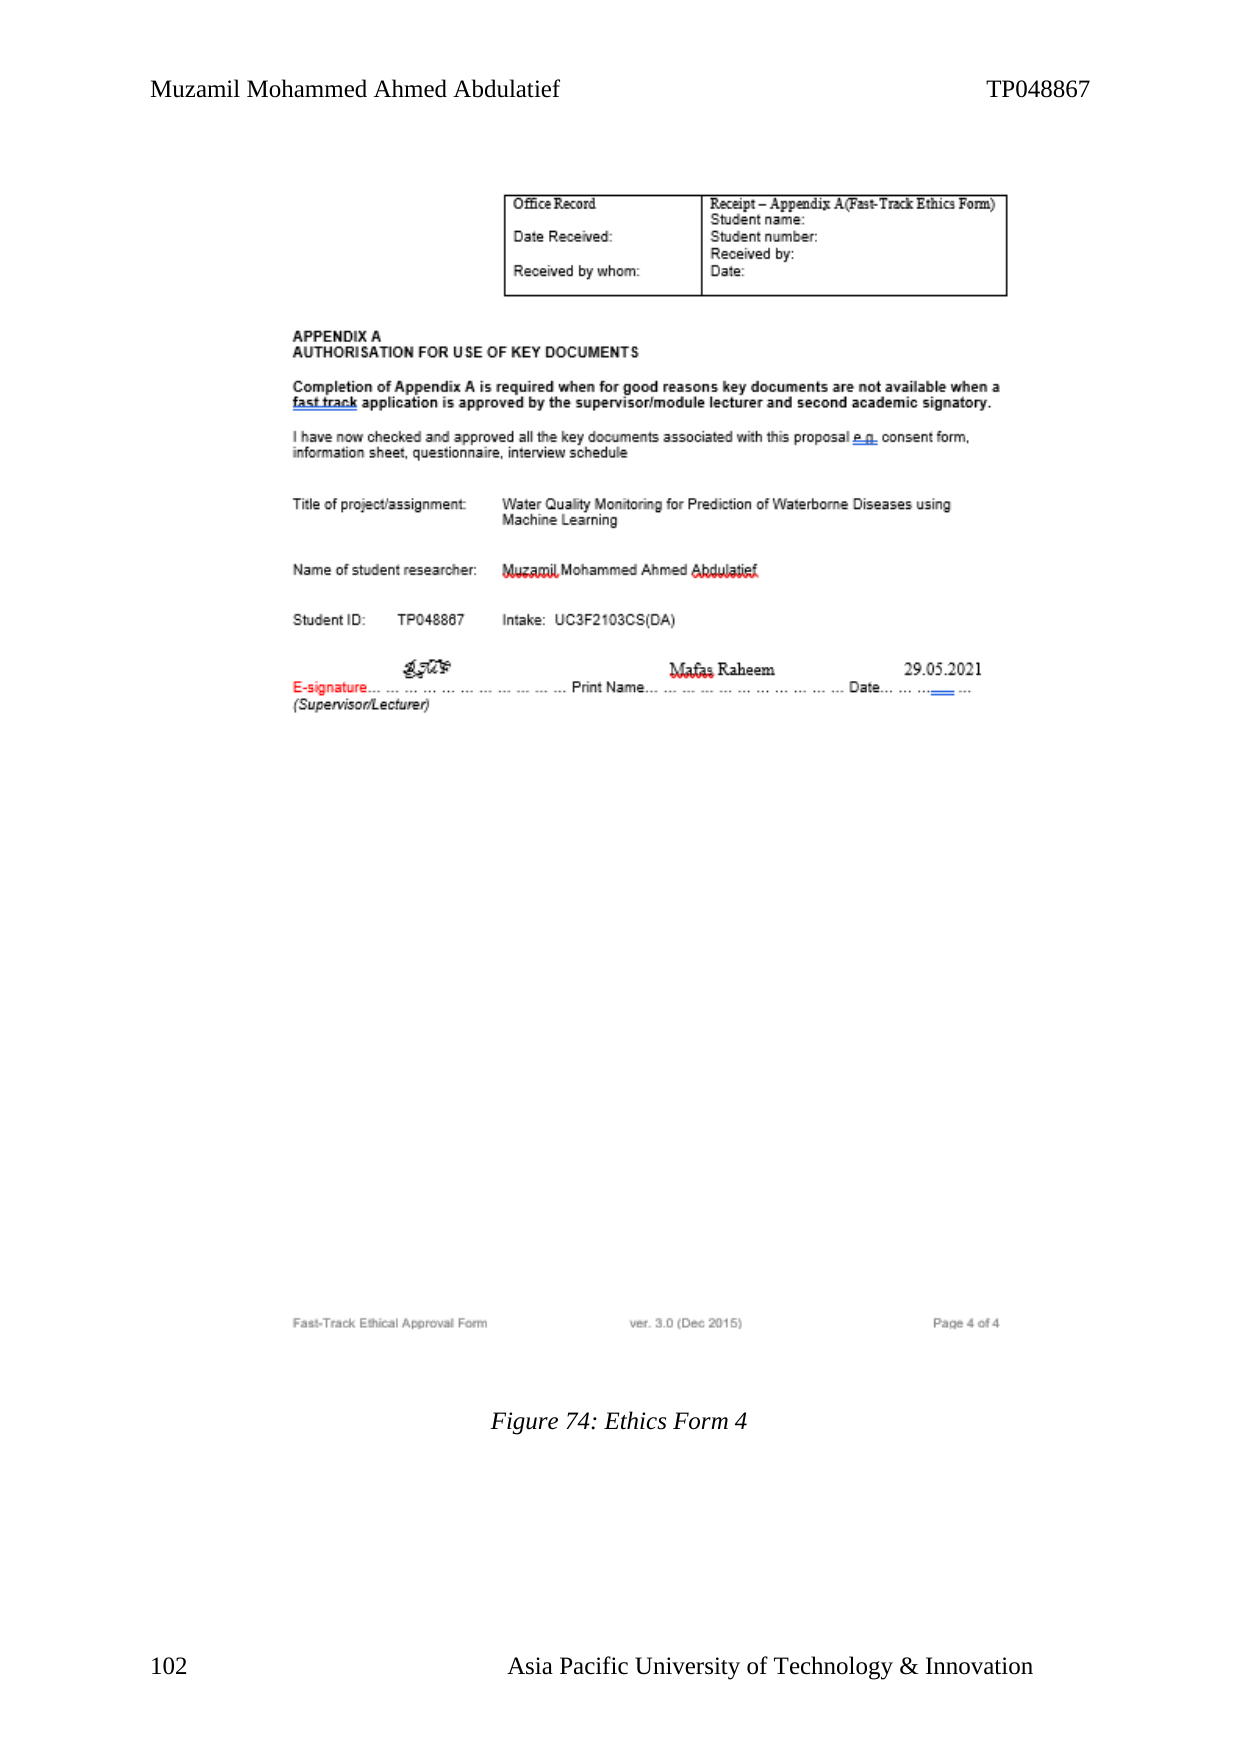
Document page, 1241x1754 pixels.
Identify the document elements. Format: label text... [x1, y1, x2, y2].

picture [190, 160, 1050, 1371]
text Figure 74: Ethics Form 4 [150, 1406, 1090, 1435]
